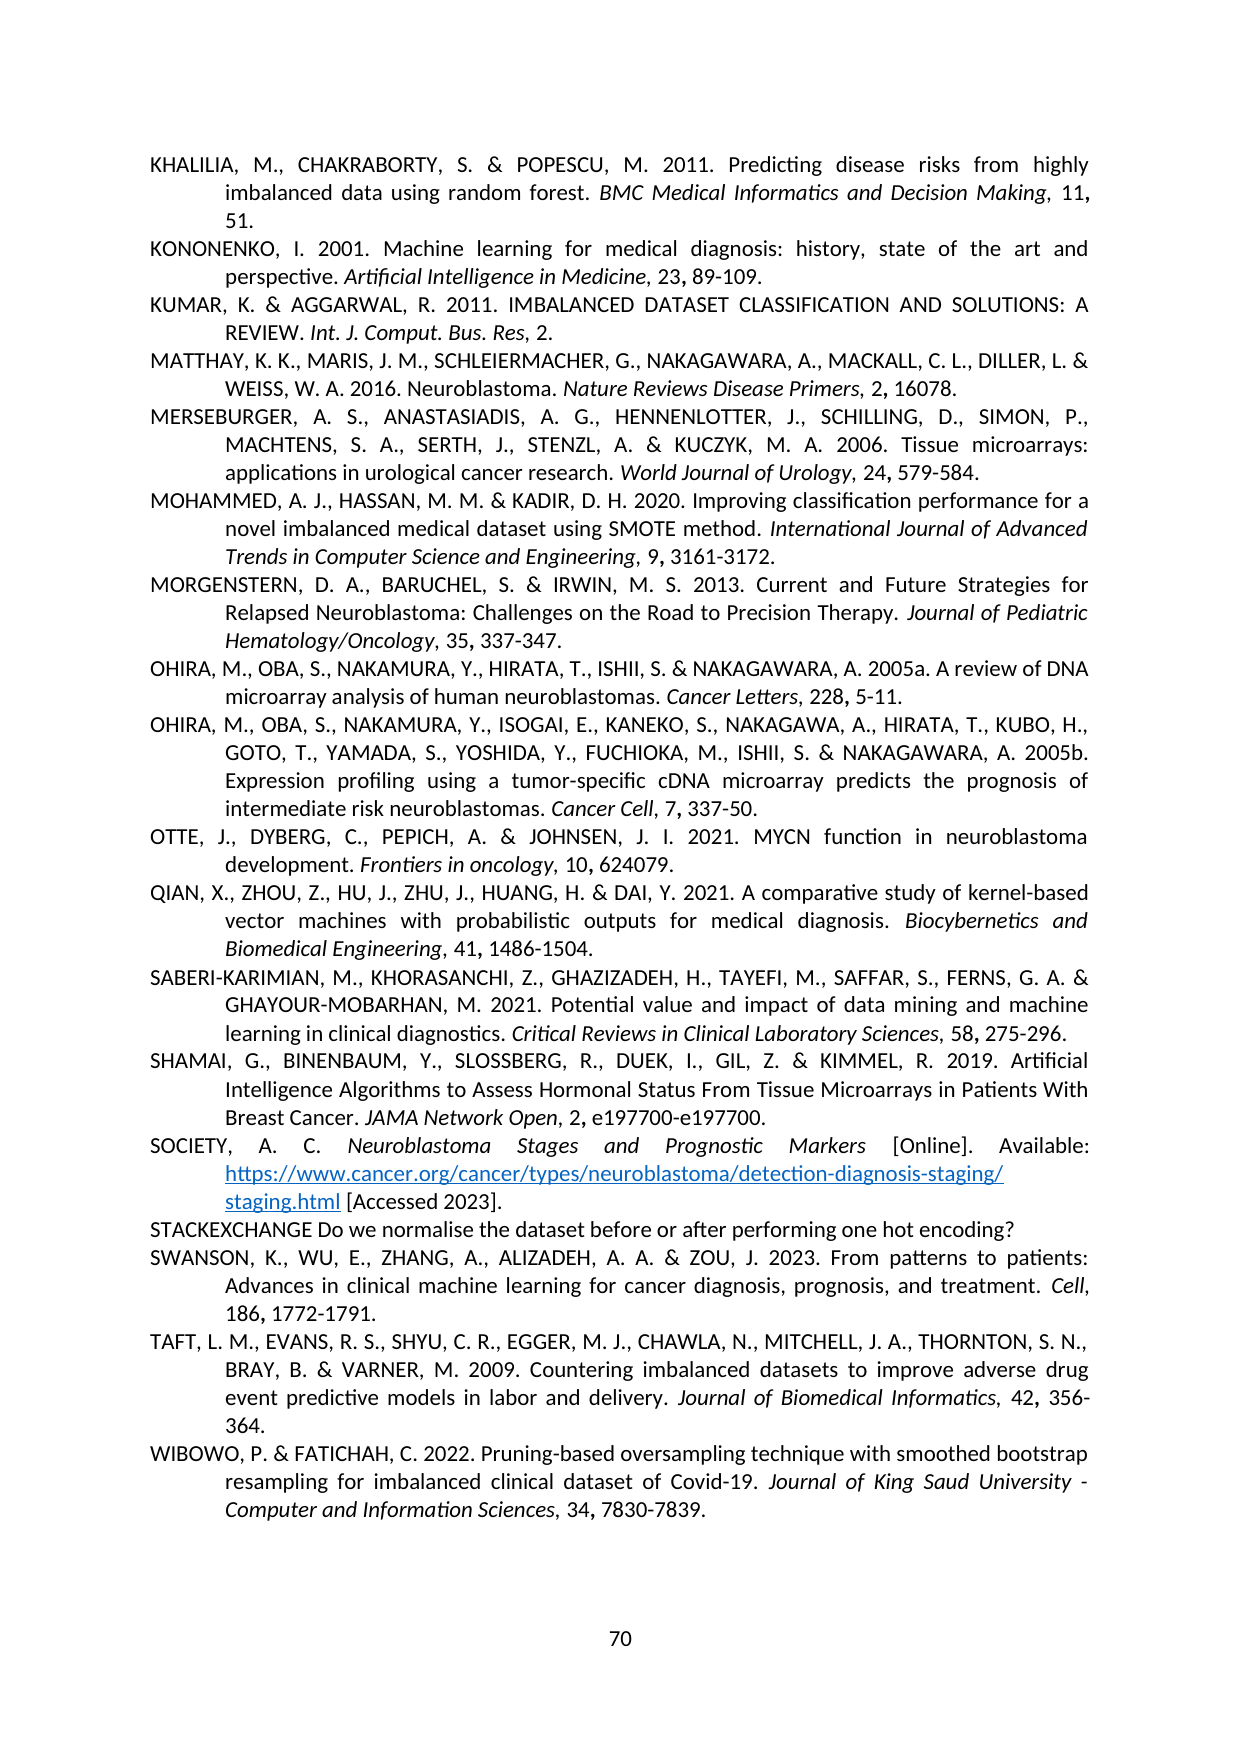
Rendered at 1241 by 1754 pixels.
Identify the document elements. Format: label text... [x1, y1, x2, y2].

text KUMAR, K. & AGGARWAL, R. 2011. IMBALANCED DATASET CLASSIFICATION AND SOLUTIONS: A REVIEW. Int. J. Comput. Bus. Res, 2. [150, 290, 1090, 346]
text WIBOWO, P. & FATICHAH, C. 2022. Pruning-based oversampling technique with smoothed bootstrap resampling for imbalanced clinical dataset of Covid-19. Journal of King Saud University - Computer and Information Sciences, 34, 7830-7839. [150, 1439, 1090, 1523]
text MORGENSTERN, D. A., BARUCHEL, S. & IRWIN, M. S. 2013. Current and Future Strategies for Relapsed Neuroblastoma: Challenges on the Road to Precision Therapy. Journal of Pediatric Hematology/Oncology, 35, 337-347. [150, 570, 1090, 654]
text STACKEXCHANGE Do we normalise the dataset before or after performing one hot encoding? [150, 1215, 1090, 1243]
text SWANSON, K., WU, E., ZHANG, A., ALIZADEH, A. A. & ZOU, J. 2023. From patterns to patients: Advances in clinical machine learning for cancer diagnosis, prognosis, and treatment. Cell, 186, 1772-1791. [150, 1243, 1090, 1327]
text MOHAMMED, A. J., HASSAN, M. M. & KADIR, D. H. 2020. Improving classification performance for a novel imbalanced medical dataset using SMOTE method. International Journal of Advanced Trends in Computer Science and Engineering, 9, 3161-3172. [150, 486, 1090, 570]
text KHALILIA, M., CHAKRABORTY, S. & POPESCU, M. 2011. Predicting disease risks from highly imbalanced data using random forest. BMC Medical Informatics and Decision Making, 11, 51. [150, 150, 1090, 234]
text SHAMAI, G., BINENBAUM, Y., SLOSSBERG, R., DUEK, I., GIL, Z. & KIMMEL, R. 2019. Artificial Intelligence Algorithms to Assess Hormonal Status From Tissue Microarrays in Patients With Breast Cancer. JAMA Network Open, 2, e197700-e197700. [150, 1047, 1090, 1131]
text SABERI-KARIMIAN, M., KHORASANCHI, Z., GHAZIZADEH, H., TAYEFI, M., SAFFAR, S., FERNS, G. A. & GHAYOUR-MOBARHAN, M. 2021. Potential value and impact of data mining and machine learning in clinical diagnostics. Critical Reviews in Clinical Laboratory Sciences, 58, 275-296. [150, 963, 1090, 1047]
text MERSEBURGER, A. S., ANASTASIADIS, A. G., HENNENLOTTER, J., SCHILLING, D., SIMON, P., MACHTENS, S. A., SERTH, J., STENZL, A. & KUCZYK, M. A. 2006. Tissue microarrays: applications in urological cancer research. World Journal of Urology, 24, 579-584. [150, 402, 1090, 486]
text TAFT, L. M., EVANS, R. S., SHYU, C. R., EGGER, M. J., CHAWLA, N., MITCHELL, J. A., THORNTON, S. N., BRAY, B. & VARNER, M. 2009. Countering imbalanced datasets to improve adverse drug event predictive models in labor and delivery. Journal of Biomedical Informatics, 42, 356-364. [150, 1327, 1090, 1439]
text QIAN, X., ZHOU, Z., HU, J., ZHU, J., HUANG, H. & DAI, Y. 2021. A comparative study of kernel-based vector machines with probabilistic outputs for medical diagnosis. Biocybernetics and Biomedical Engineering, 41, 1486-1504. [150, 878, 1090, 963]
text KONONENKO, I. 2001. Machine learning for medical diagnosis: history, state of the art and perspective. Artificial Intelligence in Medicine, 23, 89-109. [150, 234, 1090, 290]
text SOCIETY, A. C. Neuroblastoma Stages and Prognostic Markers [Online]. Available: https://www.cancer.org/cancer/types/neuroblastoma/detection-diagnosis-staging/staging.html [Accessed 2023]. [150, 1131, 1090, 1215]
text OTTE, J., DYBERG, C., PEPICH, A. & JOHNSEN, J. I. 2021. MYCN function in neuroblastoma development. Frontiers in oncology, 10, 624079. [150, 822, 1090, 878]
text OHIRA, M., OBA, S., NAKAMURA, Y., HIRATA, T., ISHII, S. & NAKAGAWARA, A. 2005a. A review of DNA microarray analysis of human neuroblastomas. Cancer Letters, 228, 5-11. [150, 654, 1090, 710]
text MATTHAY, K. K., MARIS, J. M., SCHLEIERMACHER, G., NAKAGAWARA, A., MACKALL, C. L., DILLER, L. & WEISS, W. A. 2016. Neuroblastoma. Nature Reviews Disease Primers, 2, 16078. [150, 346, 1090, 402]
text OHIRA, M., OBA, S., NAKAMURA, Y., ISOGAI, E., KANEKO, S., NAKAGAWA, A., HIRATA, T., KUBO, H., GOTO, T., YAMADA, S., YOSHIDA, Y., FUCHIOKA, M., ISHII, S. & NAKAGAWARA, A. 2005b. Expression profiling using a tumor-specific cDNA microarray predicts the prognosis of intermediate risk neuroblastomas. Cancer Cell, 7, 337-50. [150, 710, 1090, 822]
